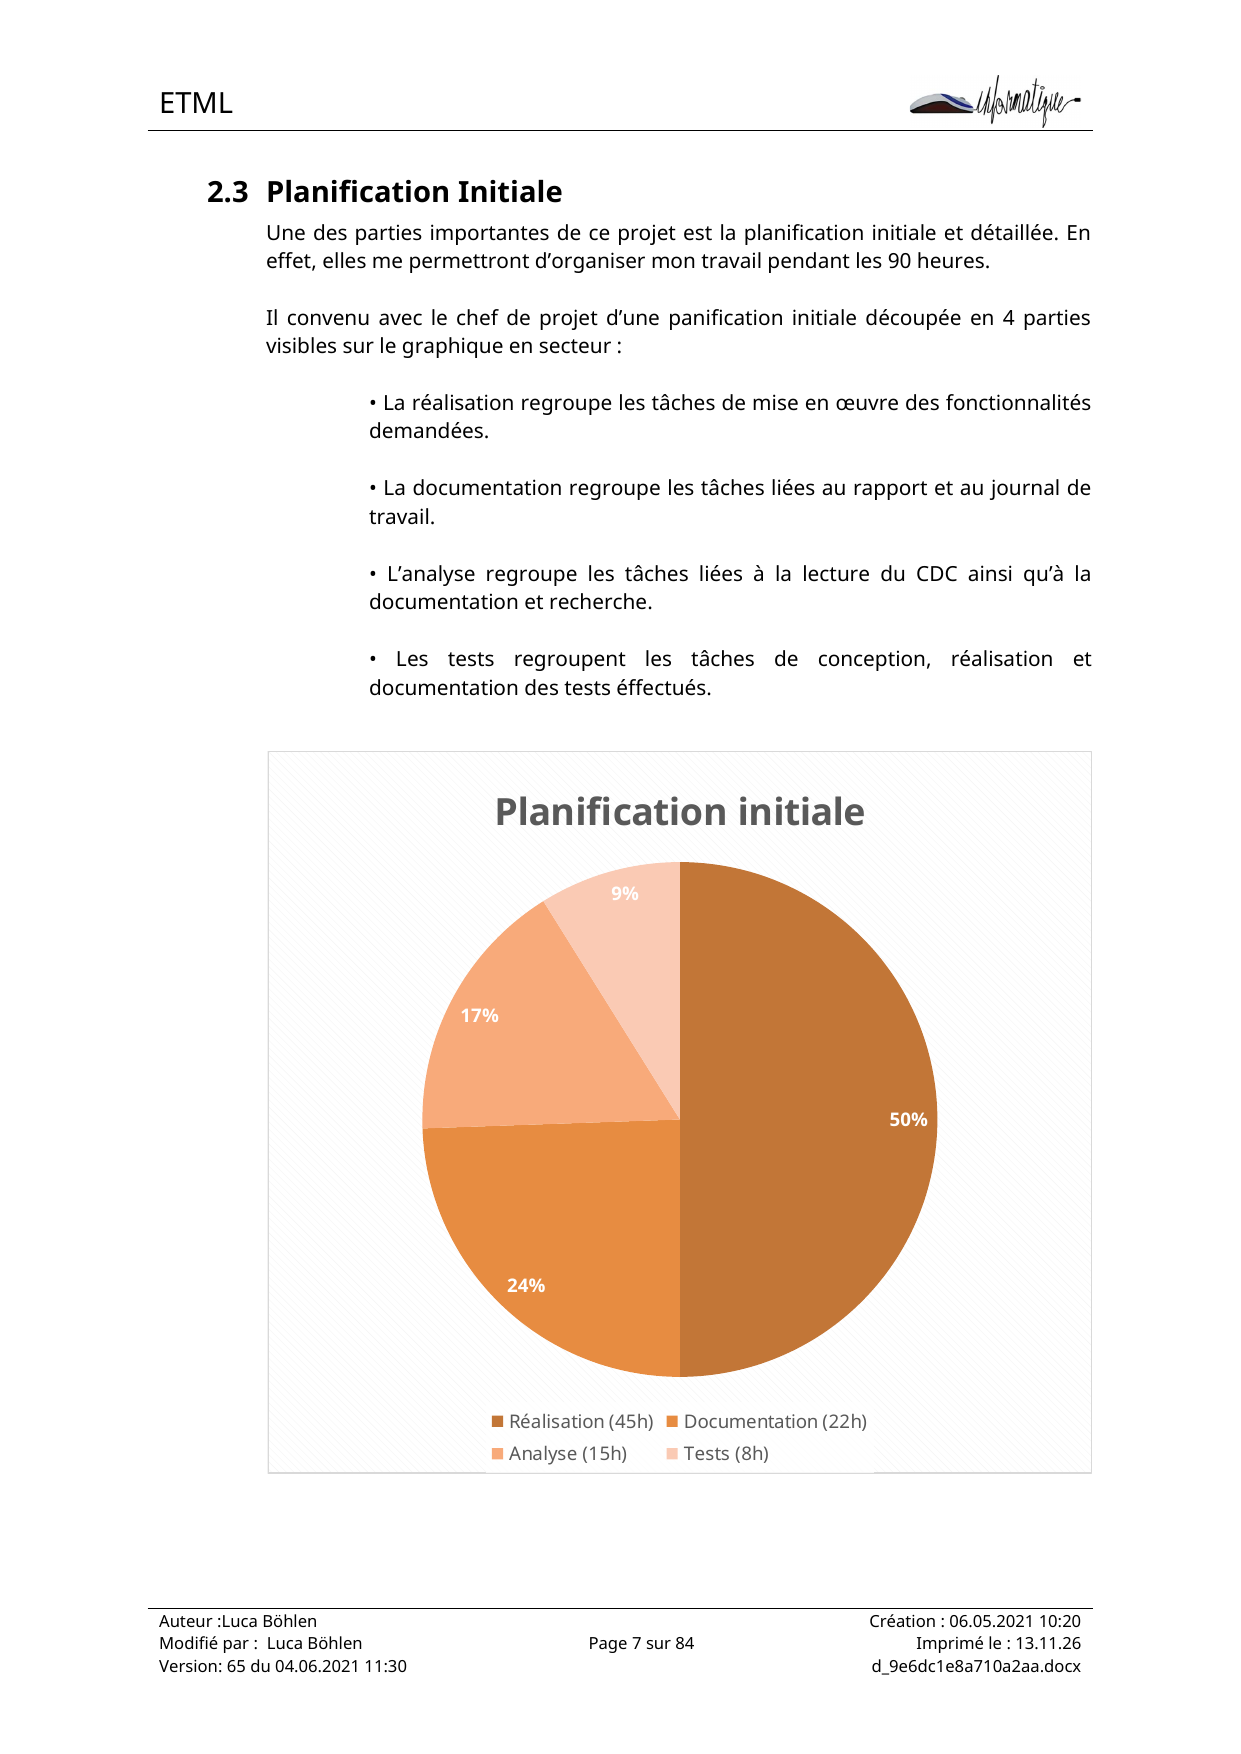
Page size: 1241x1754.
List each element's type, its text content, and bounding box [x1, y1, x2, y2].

text Une des parties importantes de ce projet est la planification initiale et détaillée. En effet, elles me permettront d’organiser mon travail pendant les 90 heures. [266, 218, 1092, 274]
picture [909, 75, 1082, 128]
text Il convenu avec le chef de projet d’une panification initiale découpée en 4 parties visibles sur le graphique en secteur : [266, 303, 1092, 360]
subtitle Planification Initiale [207, 172, 1092, 211]
text • La réalisation regroupe les tâches de mise en œuvre des fonctionnalités demandées. [369, 388, 1092, 445]
text • L’analyse regroupe les tâches liées à la lecture du CDC ainsi qu’à la documentation et recherche. [369, 559, 1092, 616]
text • La documentation regroupe les tâches liées au rapport et au journal de travail. [369, 473, 1092, 530]
text • Les tests regroupent les tâches de conception, réalisation et documentation des tests éffectués. [369, 644, 1092, 701]
